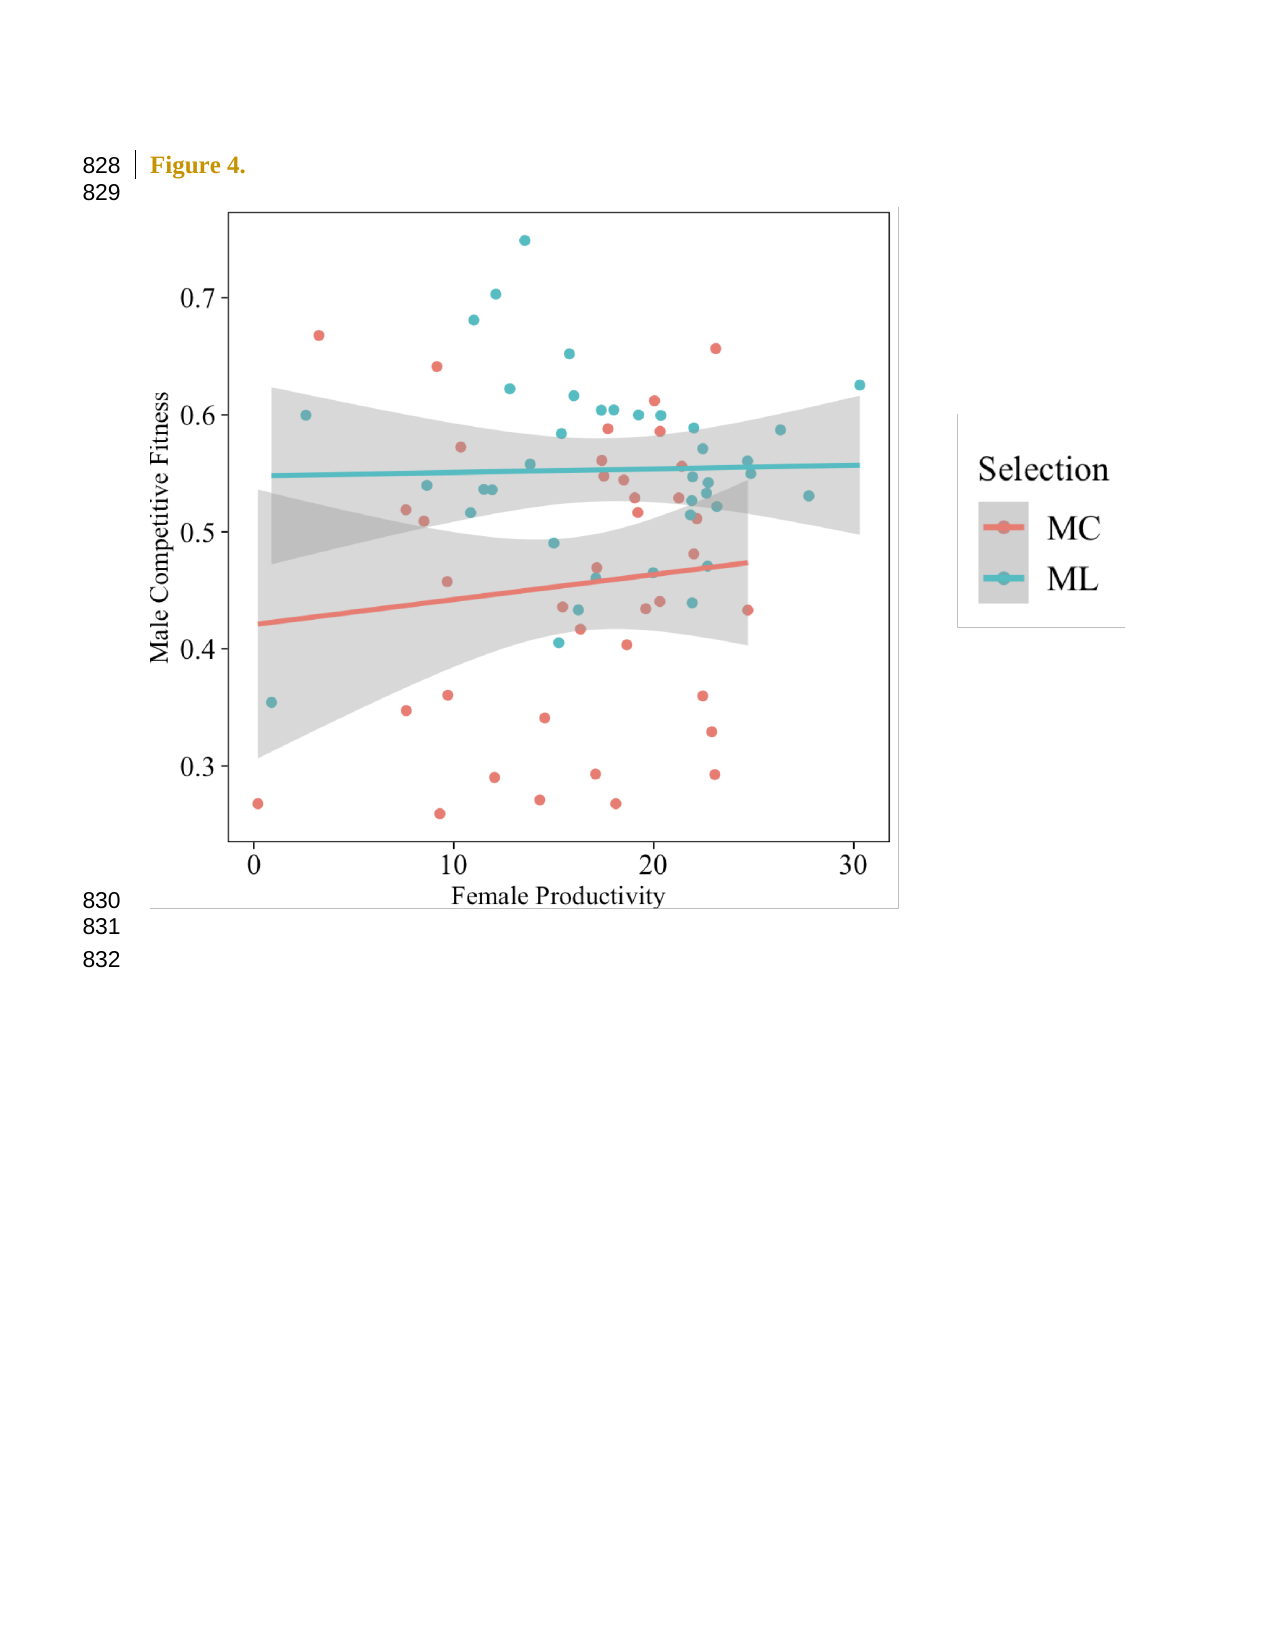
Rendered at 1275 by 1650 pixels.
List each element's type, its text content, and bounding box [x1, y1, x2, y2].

text Figure 4. [150, 150, 1125, 179]
picture [150, 207, 1125, 909]
